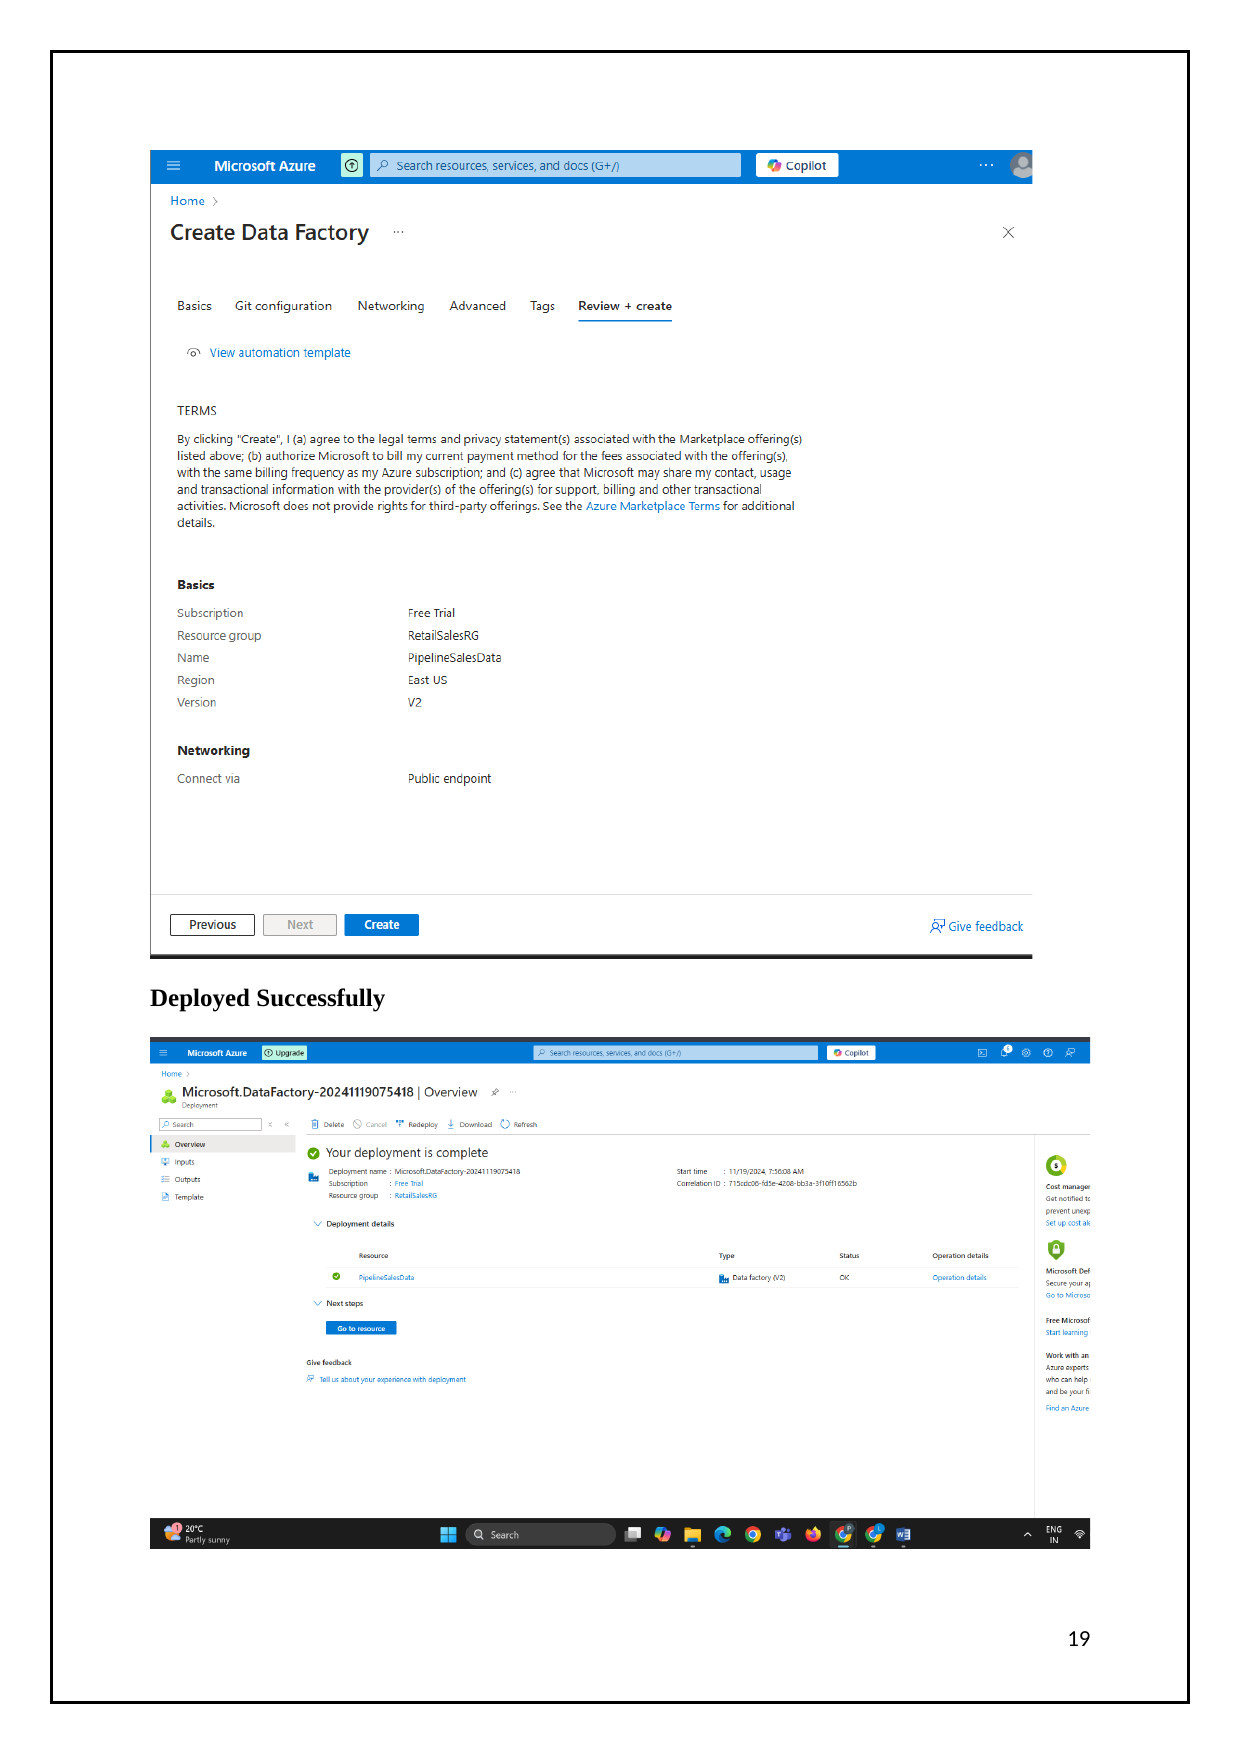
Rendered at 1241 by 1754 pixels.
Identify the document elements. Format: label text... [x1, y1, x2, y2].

picture [150, 1037, 1091, 1549]
picture [150, 150, 1033, 959]
text Deployed Successfully [150, 983, 1090, 1012]
